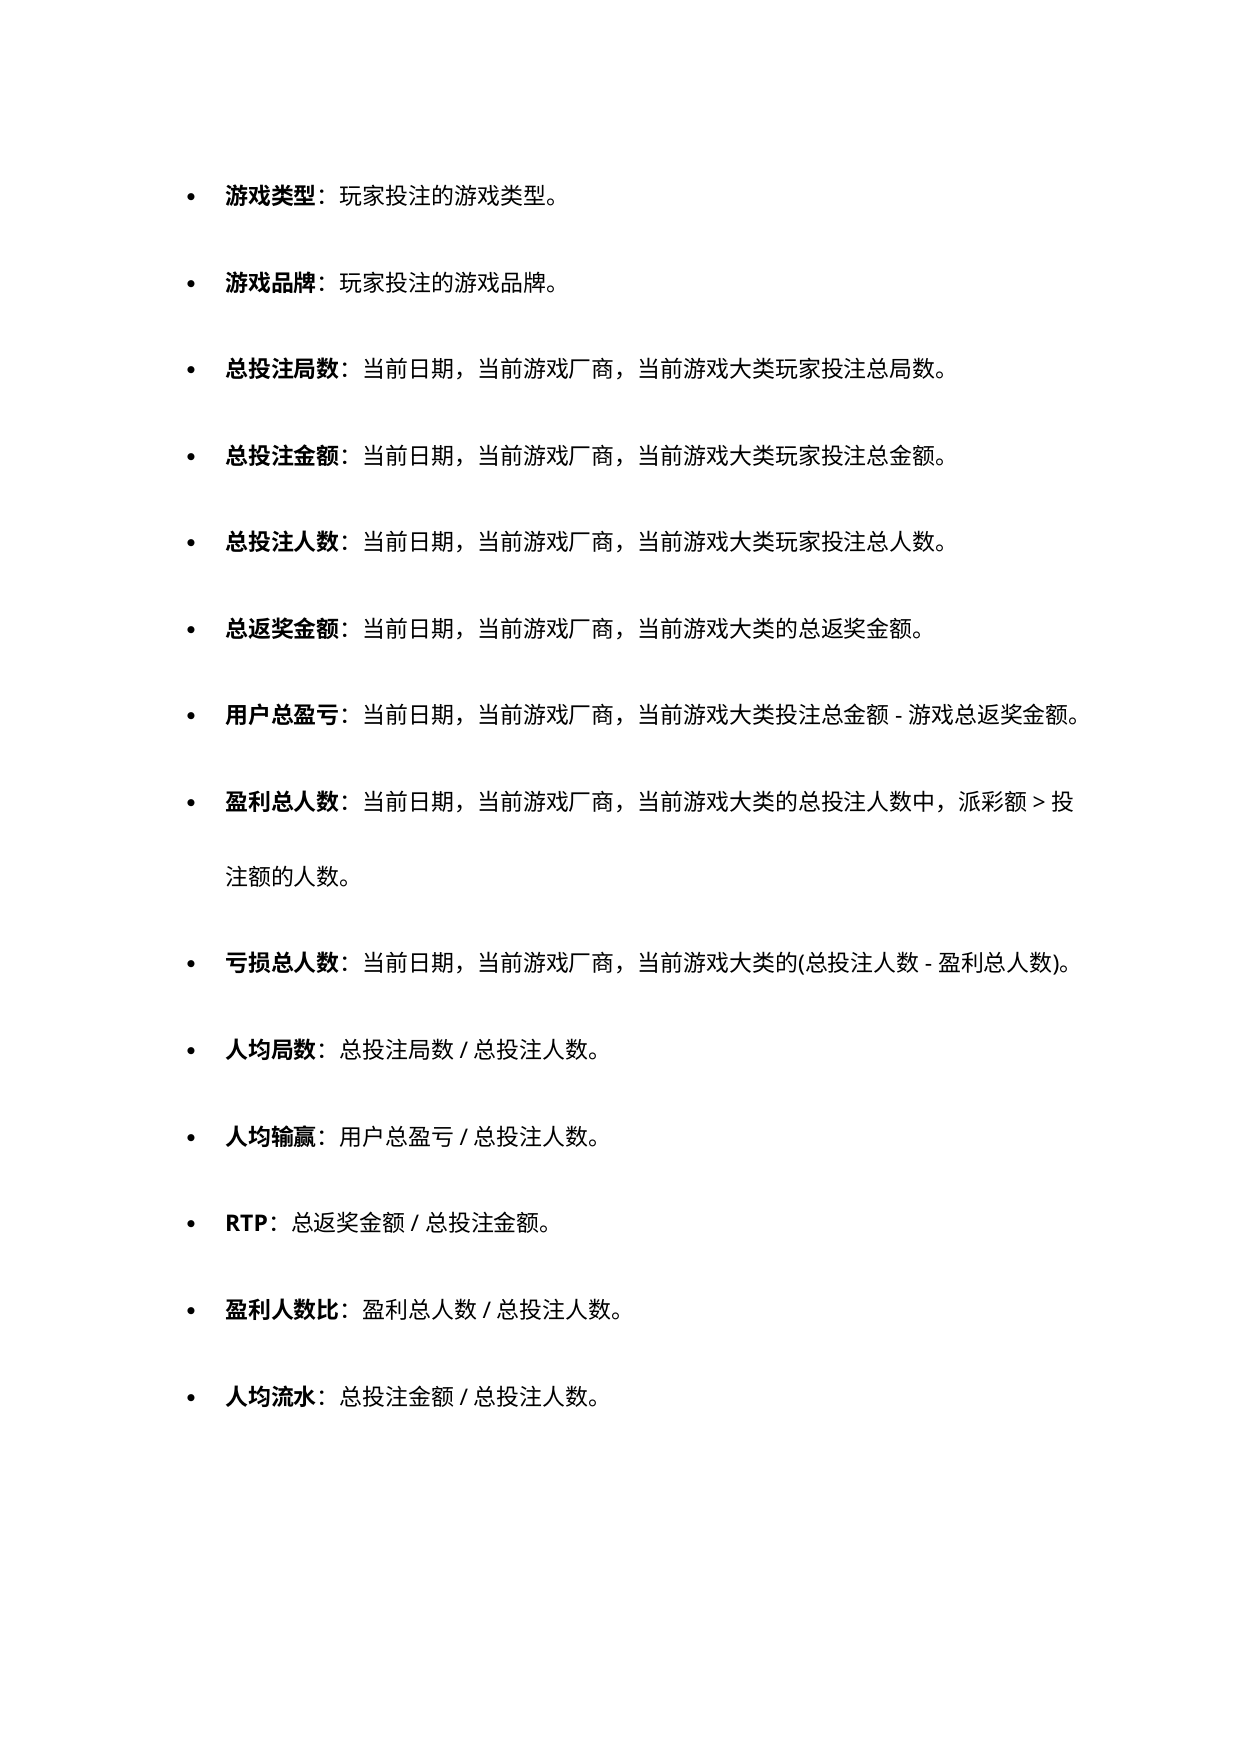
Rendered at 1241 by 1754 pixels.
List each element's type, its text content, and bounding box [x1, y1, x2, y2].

list 游戏类型：玩家投注的游戏类型。 [187, 162, 1090, 227]
list 人均流水：总投注金额 / 总投注人数。 [187, 1363, 1090, 1428]
list 总投注局数：当前日期，当前游戏厂商，当前游戏大类玩家投注总局数。 [187, 335, 1090, 400]
list RTP：总返奖金额 / 总投注金额。 [187, 1189, 1090, 1254]
list 总投注人数：当前日期，当前游戏厂商，当前游戏大类玩家投注总人数。 [187, 508, 1090, 573]
list 游戏品牌：玩家投注的游戏品牌。 [187, 248, 1090, 313]
list 亏损总人数：当前日期，当前游戏厂商，当前游戏大类的(总投注人数 - 盈利总人数)。 [187, 929, 1090, 994]
list 总投注金额：当前日期，当前游戏厂商，当前游戏大类玩家投注总金额。 [187, 422, 1090, 487]
list 盈利总人数：当前日期，当前游戏厂商，当前游戏大类的总投注人数中，派彩额 > 投注额的人数。 [187, 768, 1090, 908]
list 人均输赢：用户总盈亏 / 总投注人数。 [187, 1103, 1090, 1168]
list 总返奖金额：当前日期，当前游戏厂商，当前游戏大类的总返奖金额。 [187, 595, 1090, 660]
list 用户总盈亏：当前日期，当前游戏厂商，当前游戏大类投注总金额 - 游戏总返奖金额。 [187, 681, 1090, 746]
list 人均局数：总投注局数 / 总投注人数。 [187, 1016, 1090, 1081]
list 盈利人数比：盈利总人数 / 总投注人数。 [187, 1276, 1090, 1341]
